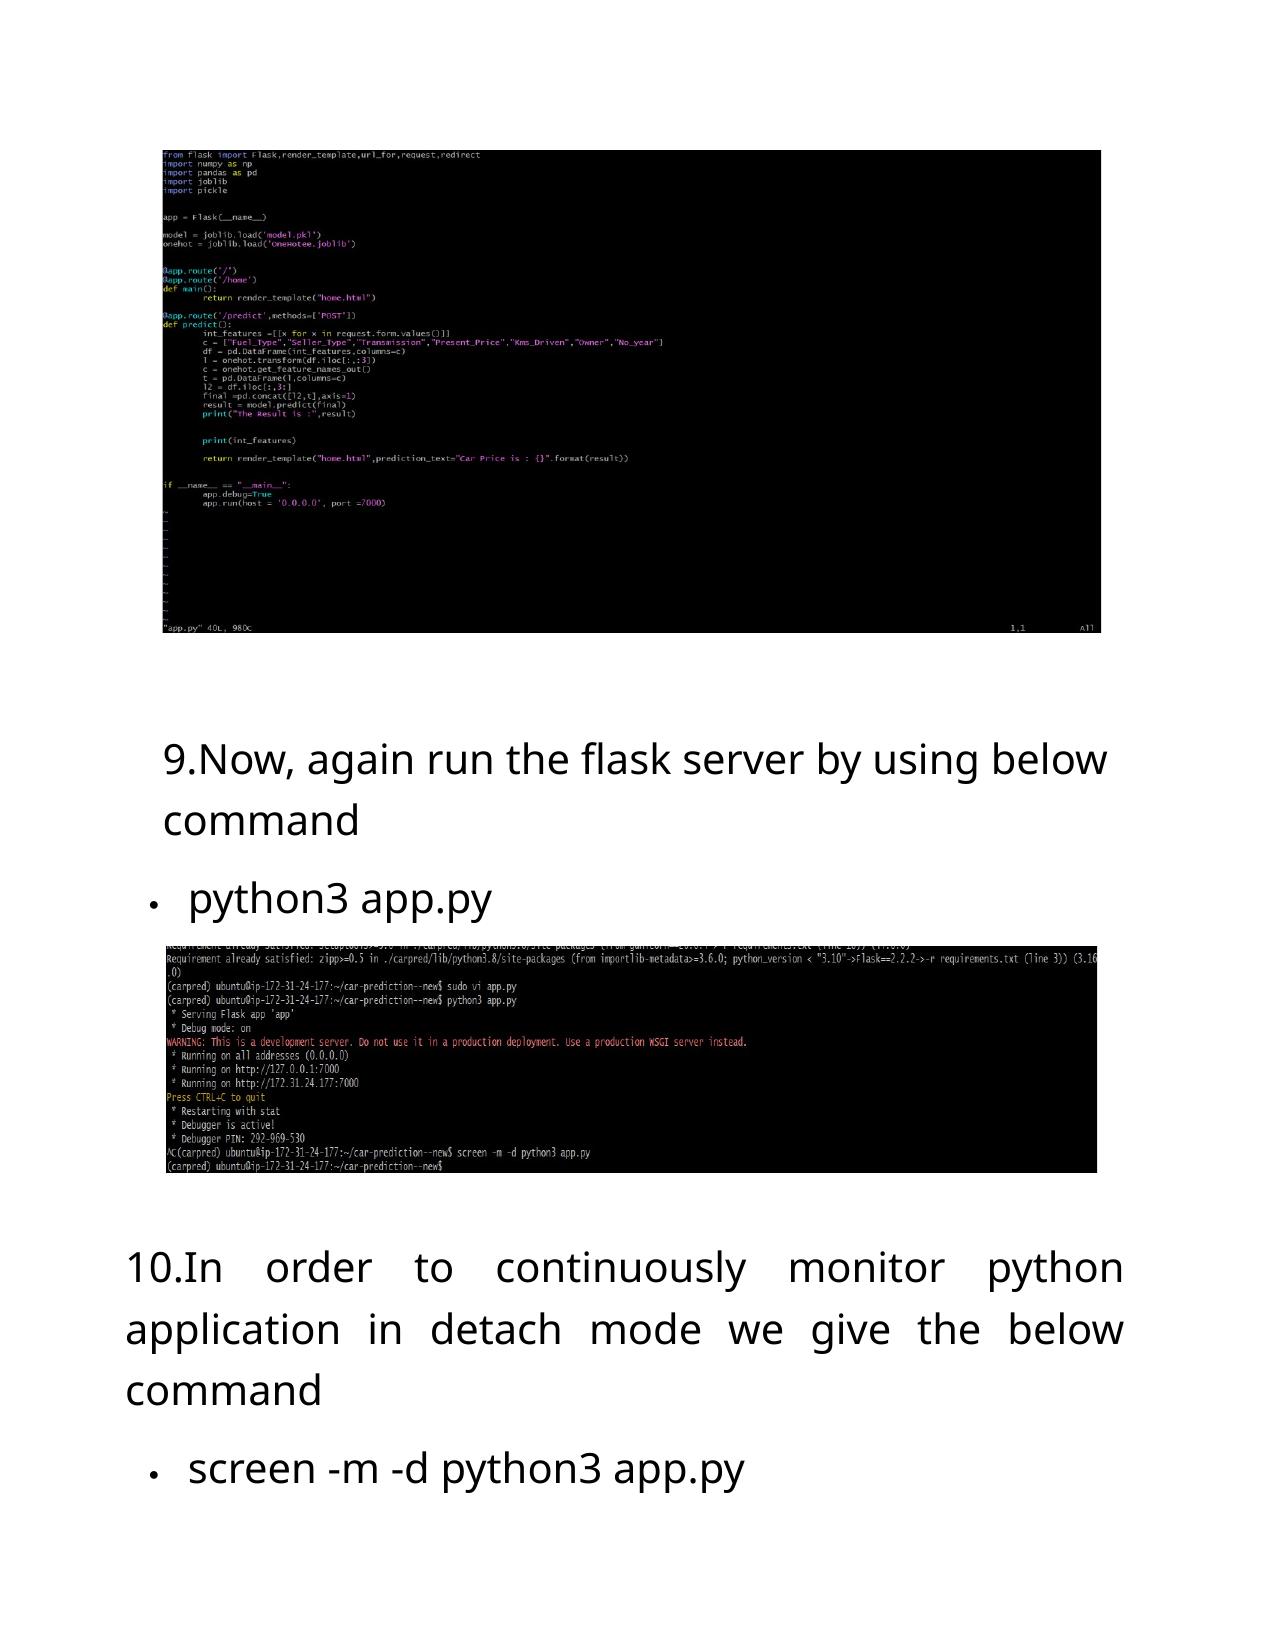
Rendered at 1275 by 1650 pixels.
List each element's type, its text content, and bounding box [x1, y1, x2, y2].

text 10.In order to continuously monitor python application in detach mode we give the below command [125, 1238, 1125, 1418]
picture [166, 946, 1098, 1173]
text 9.Now, again run the flask server by using below command [162, 730, 1125, 848]
list screen -m -d python3 app.py [150, 1439, 1125, 1496]
list python3 app.py [150, 869, 1125, 926]
picture [162, 150, 1102, 633]
